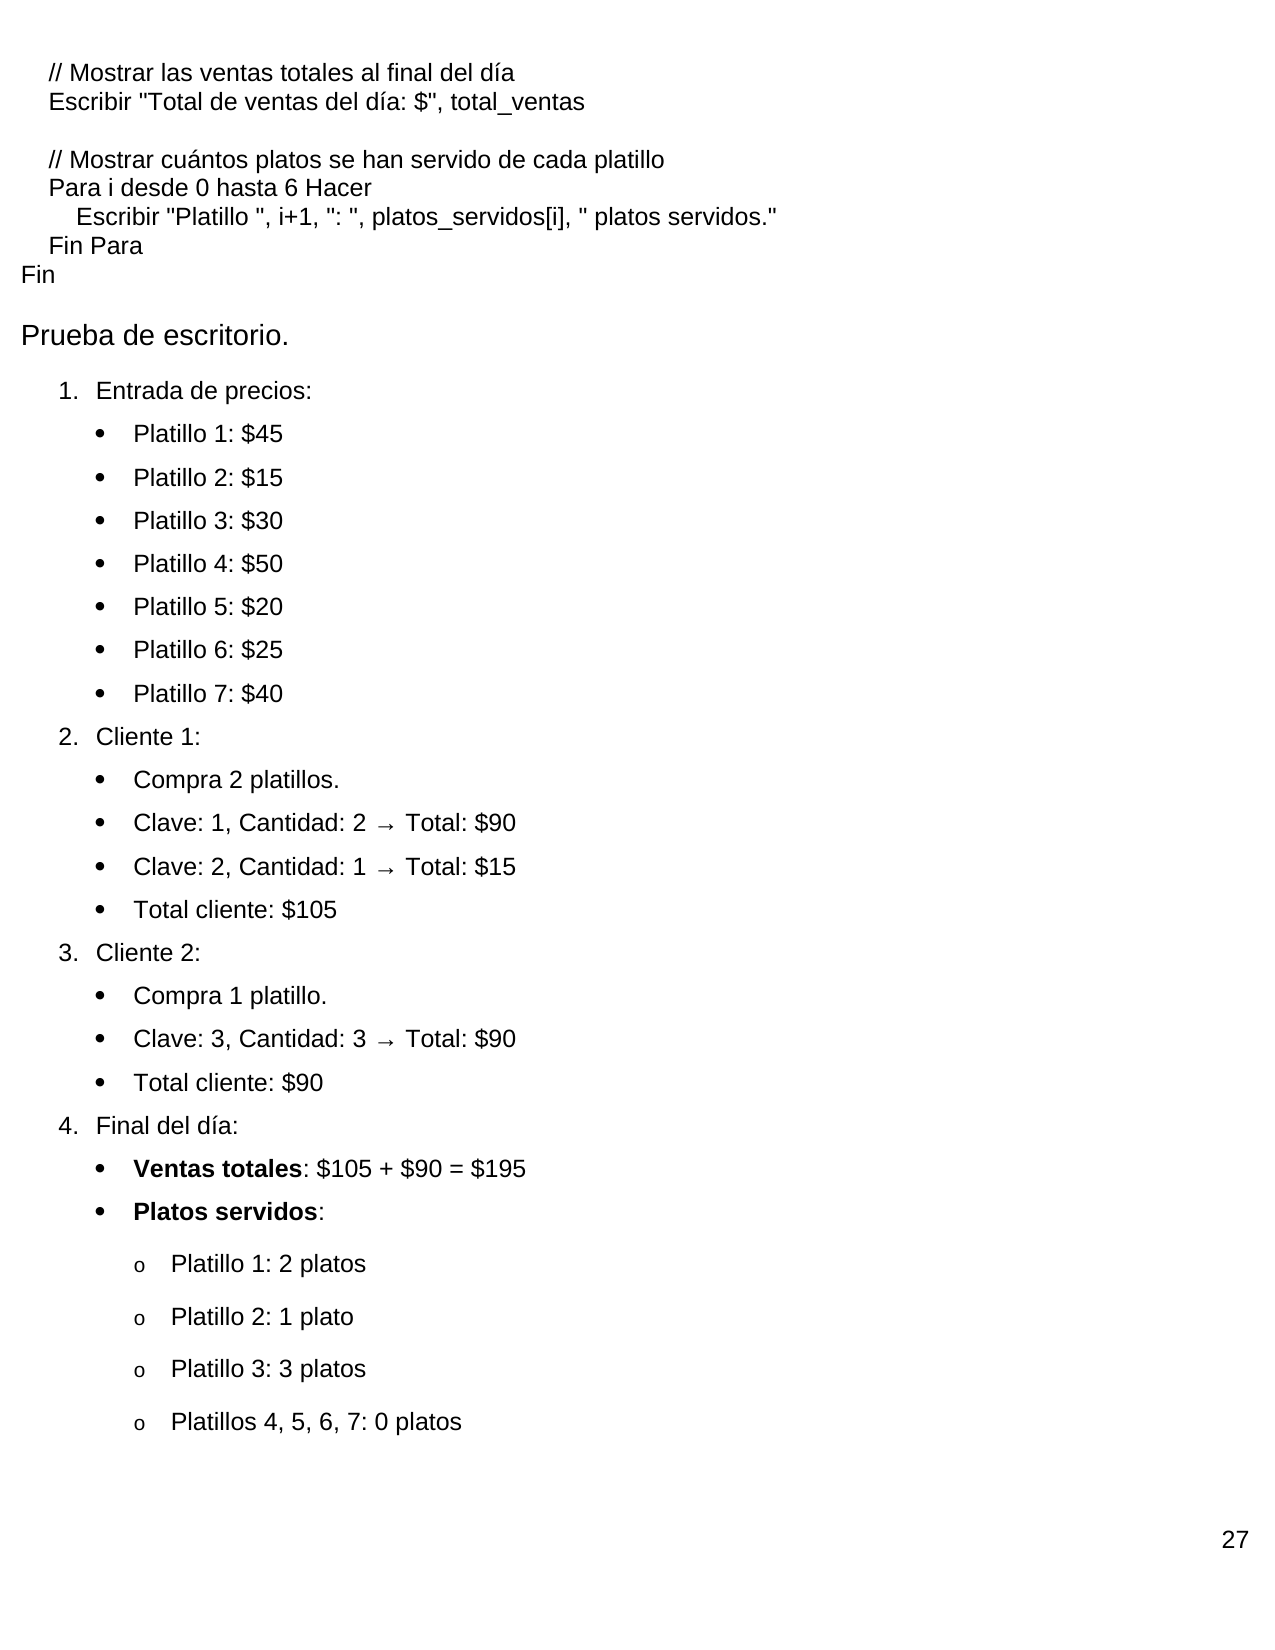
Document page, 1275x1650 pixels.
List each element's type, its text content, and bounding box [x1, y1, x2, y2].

list Platillo 5: $20 [96, 592, 1249, 621]
list Platillo 2: $15 [96, 462, 1249, 491]
list Total cliente: $90 [96, 1067, 1249, 1096]
list Clave: 3, Cantidad: 3 → Total: $90 [96, 1024, 1249, 1053]
subtitle Prueba de escritorio. [21, 317, 1249, 351]
list Compra 1 platillo. [96, 981, 1249, 1010]
text // Mostrar cuántos platos se han servido de cada platillo [21, 144, 1249, 173]
list Platillos 4, 5, 6, 7: 0 platos [133, 1407, 1249, 1437]
list Compra 2 platillos. [96, 765, 1249, 794]
list Ventas totales: $105 + $90 = $195 [96, 1154, 1249, 1183]
list Final del día: [58, 1111, 1249, 1139]
text Escribir "Total de ventas del día: $", total_ventas [21, 87, 1249, 116]
list Platillo 2: 1 plato [133, 1301, 1249, 1331]
list Platillo 4: $50 [96, 549, 1249, 578]
text Escribir "Platillo ", i+1, ": ", platos_servidos[i], " platos servidos." [21, 202, 1249, 231]
list Clave: 1, Cantidad: 2 → Total: $90 [96, 808, 1249, 837]
list Cliente 2: [58, 938, 1249, 967]
list Total cliente: $105 [96, 895, 1249, 923]
text Fin Para [21, 231, 1249, 259]
list Platillo 7: $40 [96, 679, 1249, 707]
list Platillo 1: 2 platos [133, 1249, 1249, 1278]
list Platillo 3: 3 platos [133, 1354, 1249, 1384]
list Clave: 2, Cantidad: 1 → Total: $15 [96, 851, 1249, 880]
list Platillo 6: $25 [96, 635, 1249, 664]
list Platillo 1: $45 [96, 419, 1249, 448]
text Fin [21, 259, 1249, 288]
list Platillo 3: $30 [96, 506, 1249, 534]
list Entrada de precios: [58, 376, 1249, 405]
list Cliente 1: [58, 722, 1249, 751]
list Platos servidos: [96, 1197, 1249, 1226]
text Para i desde 0 hasta 6 Hacer [21, 173, 1249, 202]
text // Mostrar las ventas totales al final del día [21, 58, 1249, 87]
